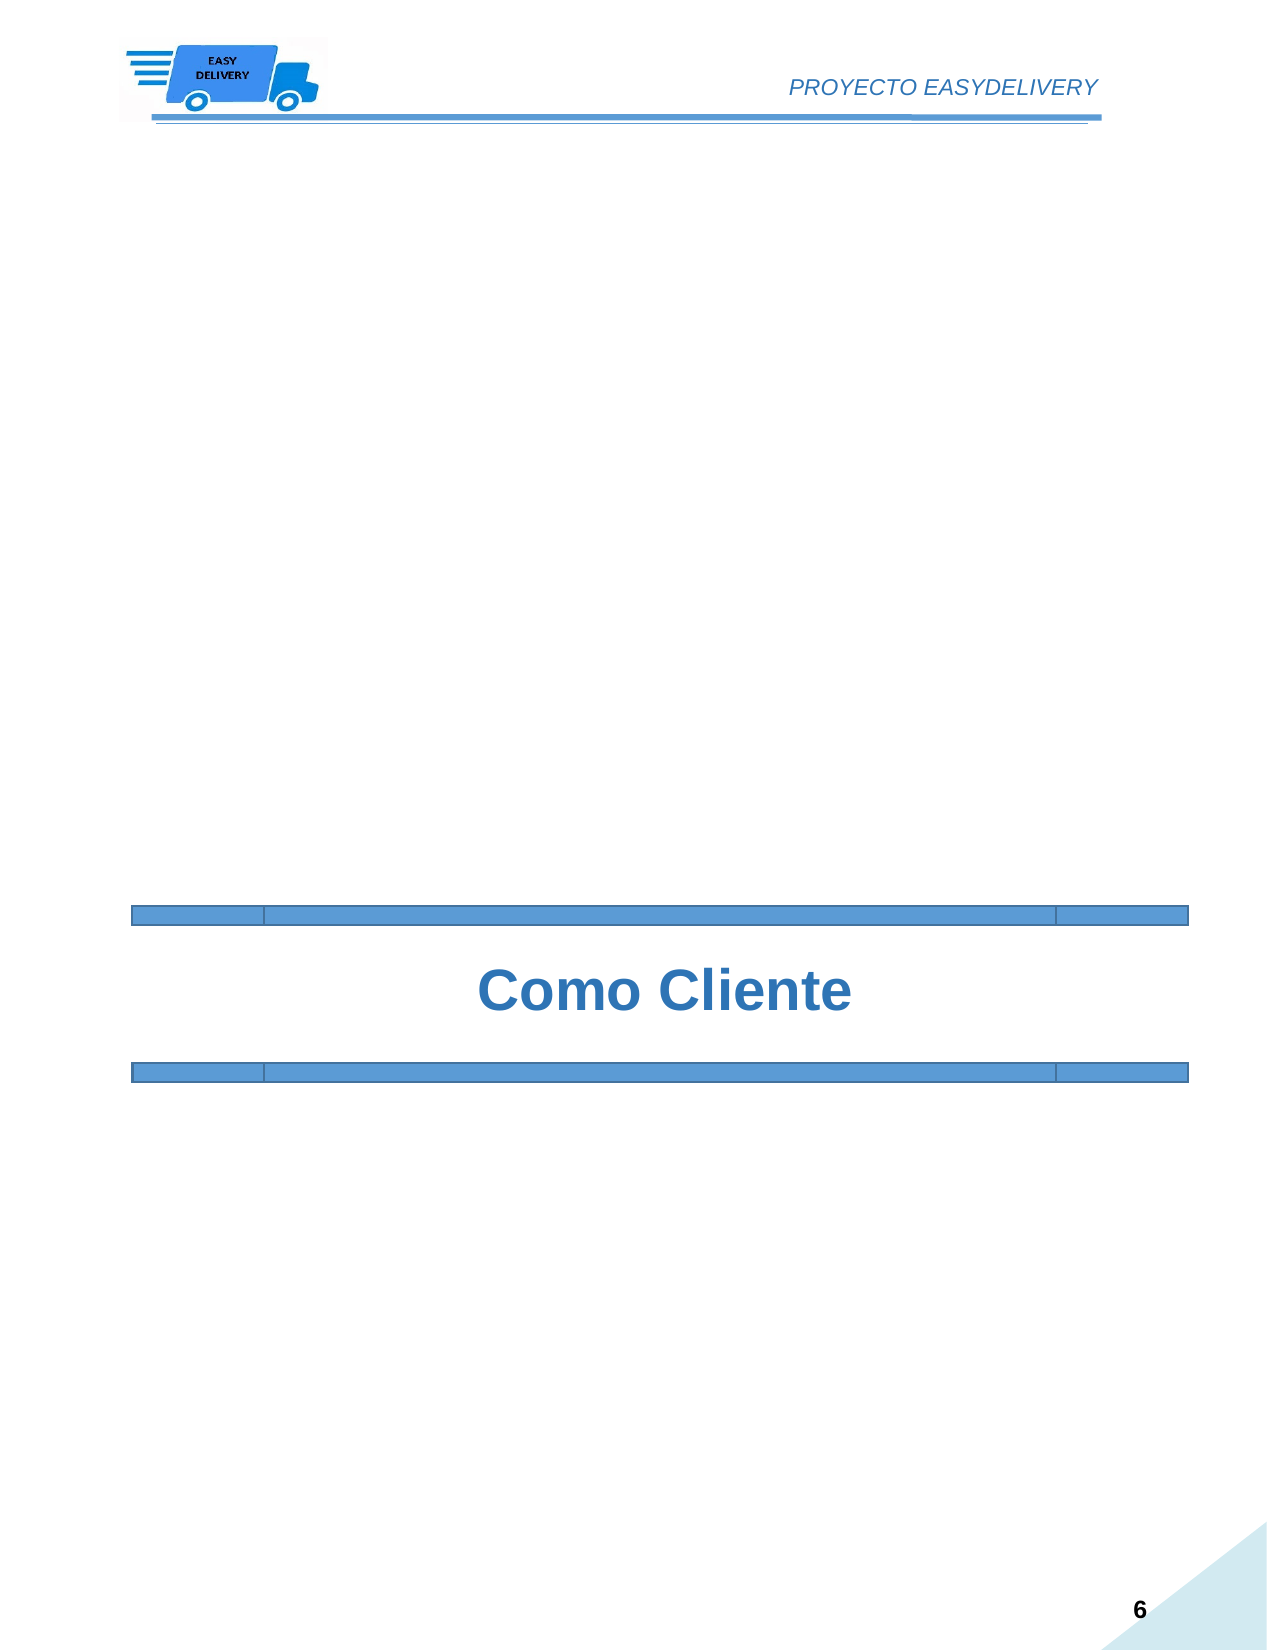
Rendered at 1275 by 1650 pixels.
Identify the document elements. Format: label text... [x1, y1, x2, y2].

text Como Cliente [177, 956, 1137, 1023]
picture [118, 37, 329, 122]
